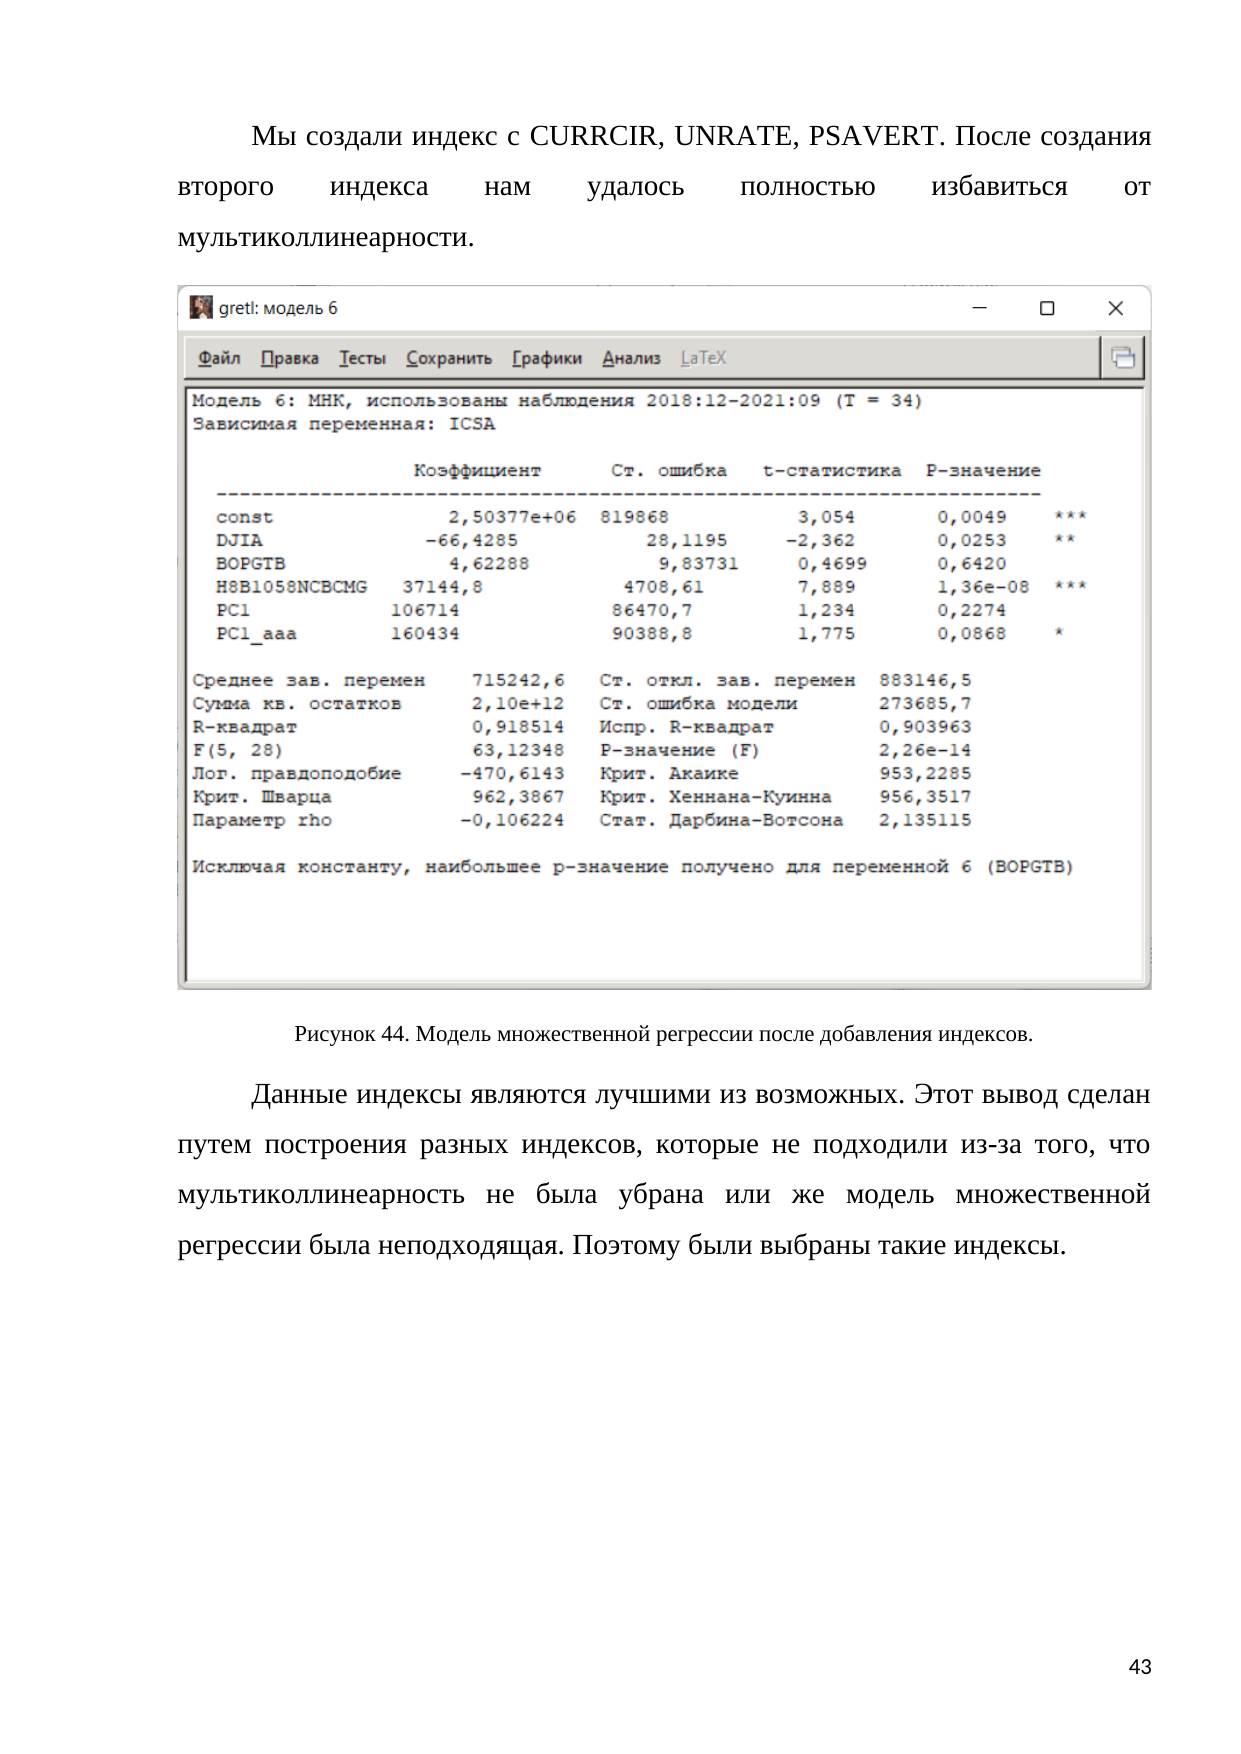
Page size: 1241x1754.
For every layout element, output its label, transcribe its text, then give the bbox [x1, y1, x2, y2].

text Рисунок 44. Модель множественной регрессии после добавления индексов. [177, 1020, 1152, 1046]
text Данные индексы являются лучшими из возможных. Этот вывод сделан путем построения разных индексов, которые не подходили из-за того, что мультиколлинеарность не была убрана или же модель множественной регрессии была неподходящая. Поэтому были выбраны такие индексы. [177, 1076, 1152, 1261]
picture [177, 285, 1152, 990]
text Мы создали индекс с CURRCIR, UNRATE, PSAVERT. После создания второго индекса нам удалось полностью избавиться от мультиколлинеарности. [177, 118, 1152, 252]
